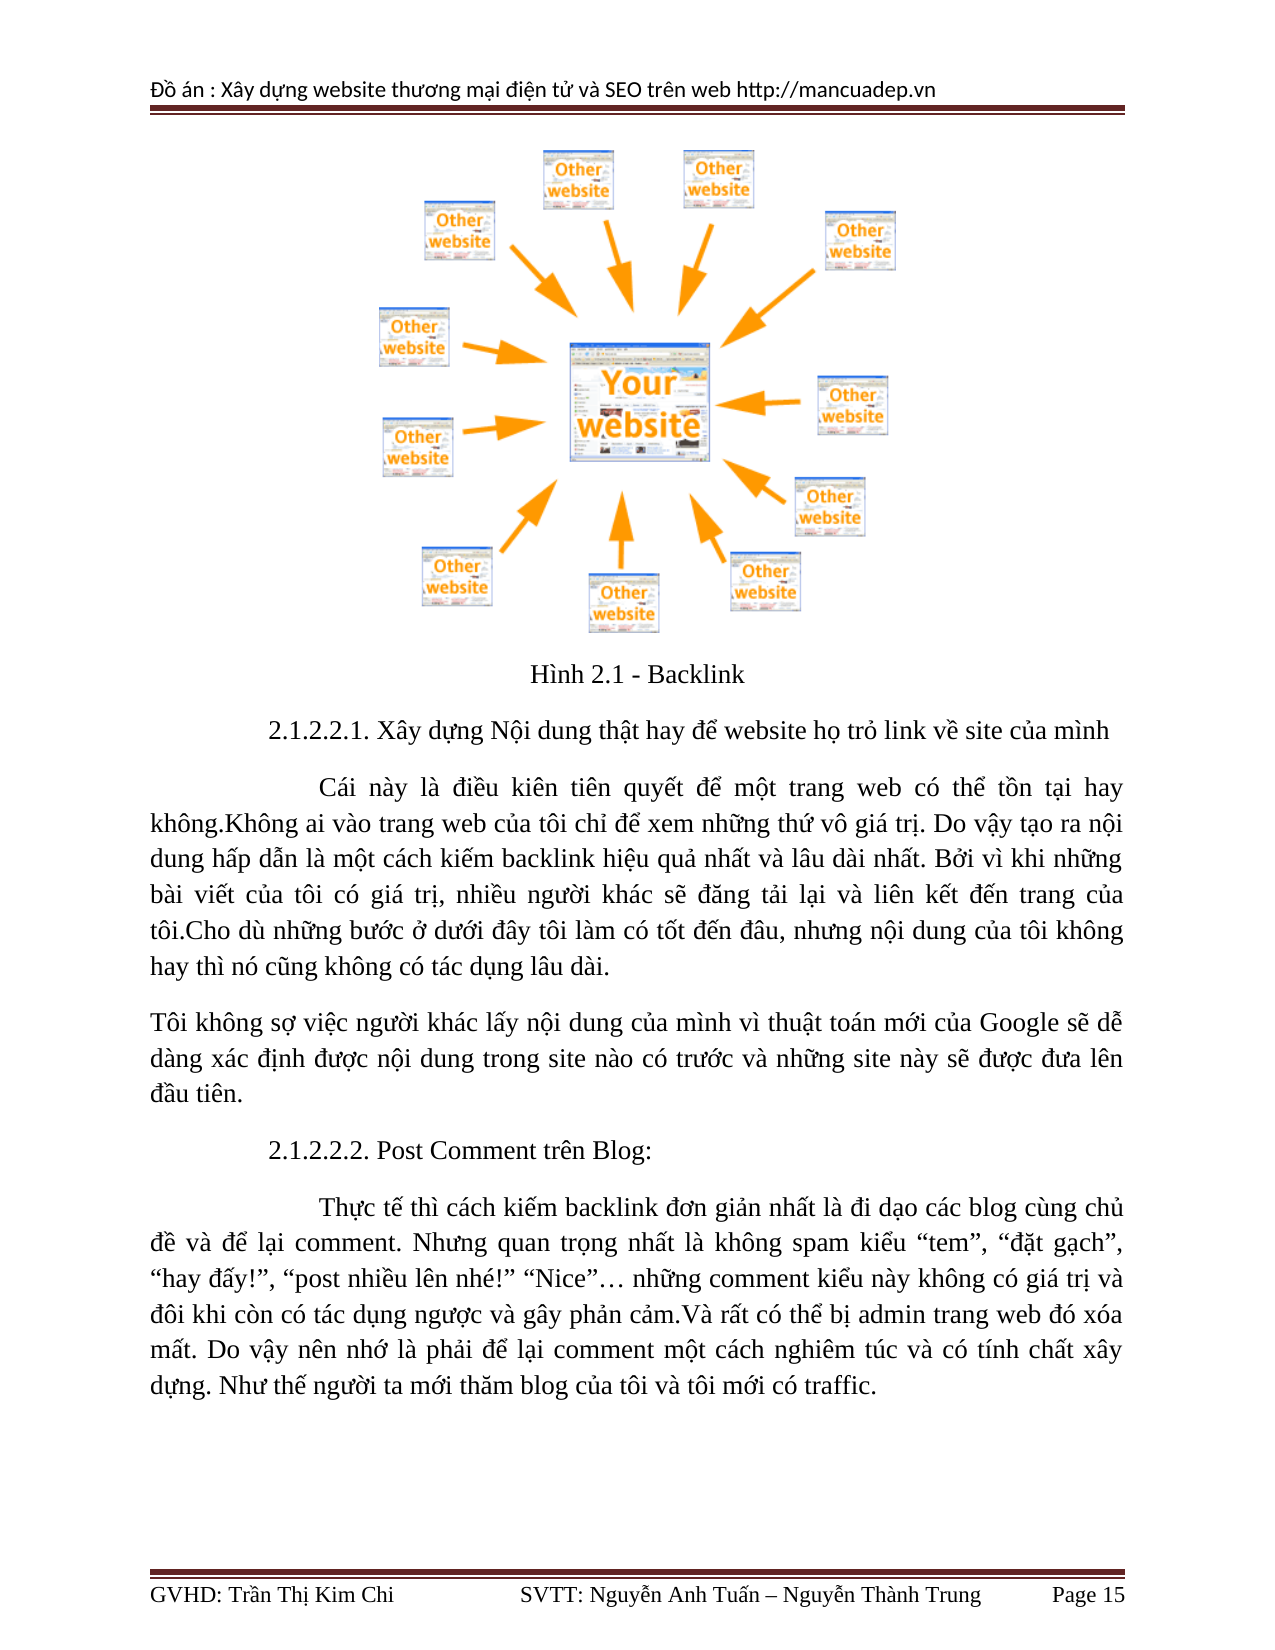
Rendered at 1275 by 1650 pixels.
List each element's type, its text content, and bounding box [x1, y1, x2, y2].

text Hình 2.1 - Backlink [150, 658, 1125, 689]
text Thực tế thì cách kiếm backlink đơn giản nhất là đi dạo các blog cùng chủ đề và để lại comment. Nhưng quan trọng nhất là không spam kiểu “tem”, “đặt gạch”, “hay đấy!”, “post nhiều lên nhé!” “Nice”… những comment kiểu này không có giá trị và đôi khi còn có tác dụng ngược và gây phản cảm.Và rất có thể bị admin trang web đó xóa mất. Do vậy nên nhớ là phải để lại comment một cách nghiêm túc và có tính chất xây dựng. Như thế người ta mới thăm blog của tôi và tôi mới có traffic. [150, 1191, 1125, 1401]
text 2.1.2.2.2. Post Comment trên Blog: [268, 1134, 1125, 1165]
text 2.1.2.2.1. Xây dựng Nội dung thật hay để website họ trỏ link về site của mình [268, 714, 1125, 746]
picture [379, 150, 896, 633]
text Tôi không sợ việc người khác lấy nội dung của mình vì thuật toán mới của Google sẽ dễ dàng xác định được nội dung trong site nào có trước và những site này sẽ được đưa lên đầu tiên. [150, 1006, 1125, 1109]
text Cái này là điều kiên tiên quyết để một trang web có thể tồn tại hay không.Không ai vào trang web của tôi chỉ để xem những thứ vô giá trị. Do vậy tạo ra nội dung hấp dẫn là một cách kiếm backlink hiệu quả nhất và lâu dài nhất. Bởi vì khi những bài viết của tôi có giá trị, nhiều người khác sẽ đăng tải lại và liên kết đến trang của tôi.Cho dù những bước ở dưới đây tôi làm có tốt đến đâu, nhưng nội dung của tôi không hay thì nó cũng không có tác dụng lâu dài. [150, 771, 1125, 981]
